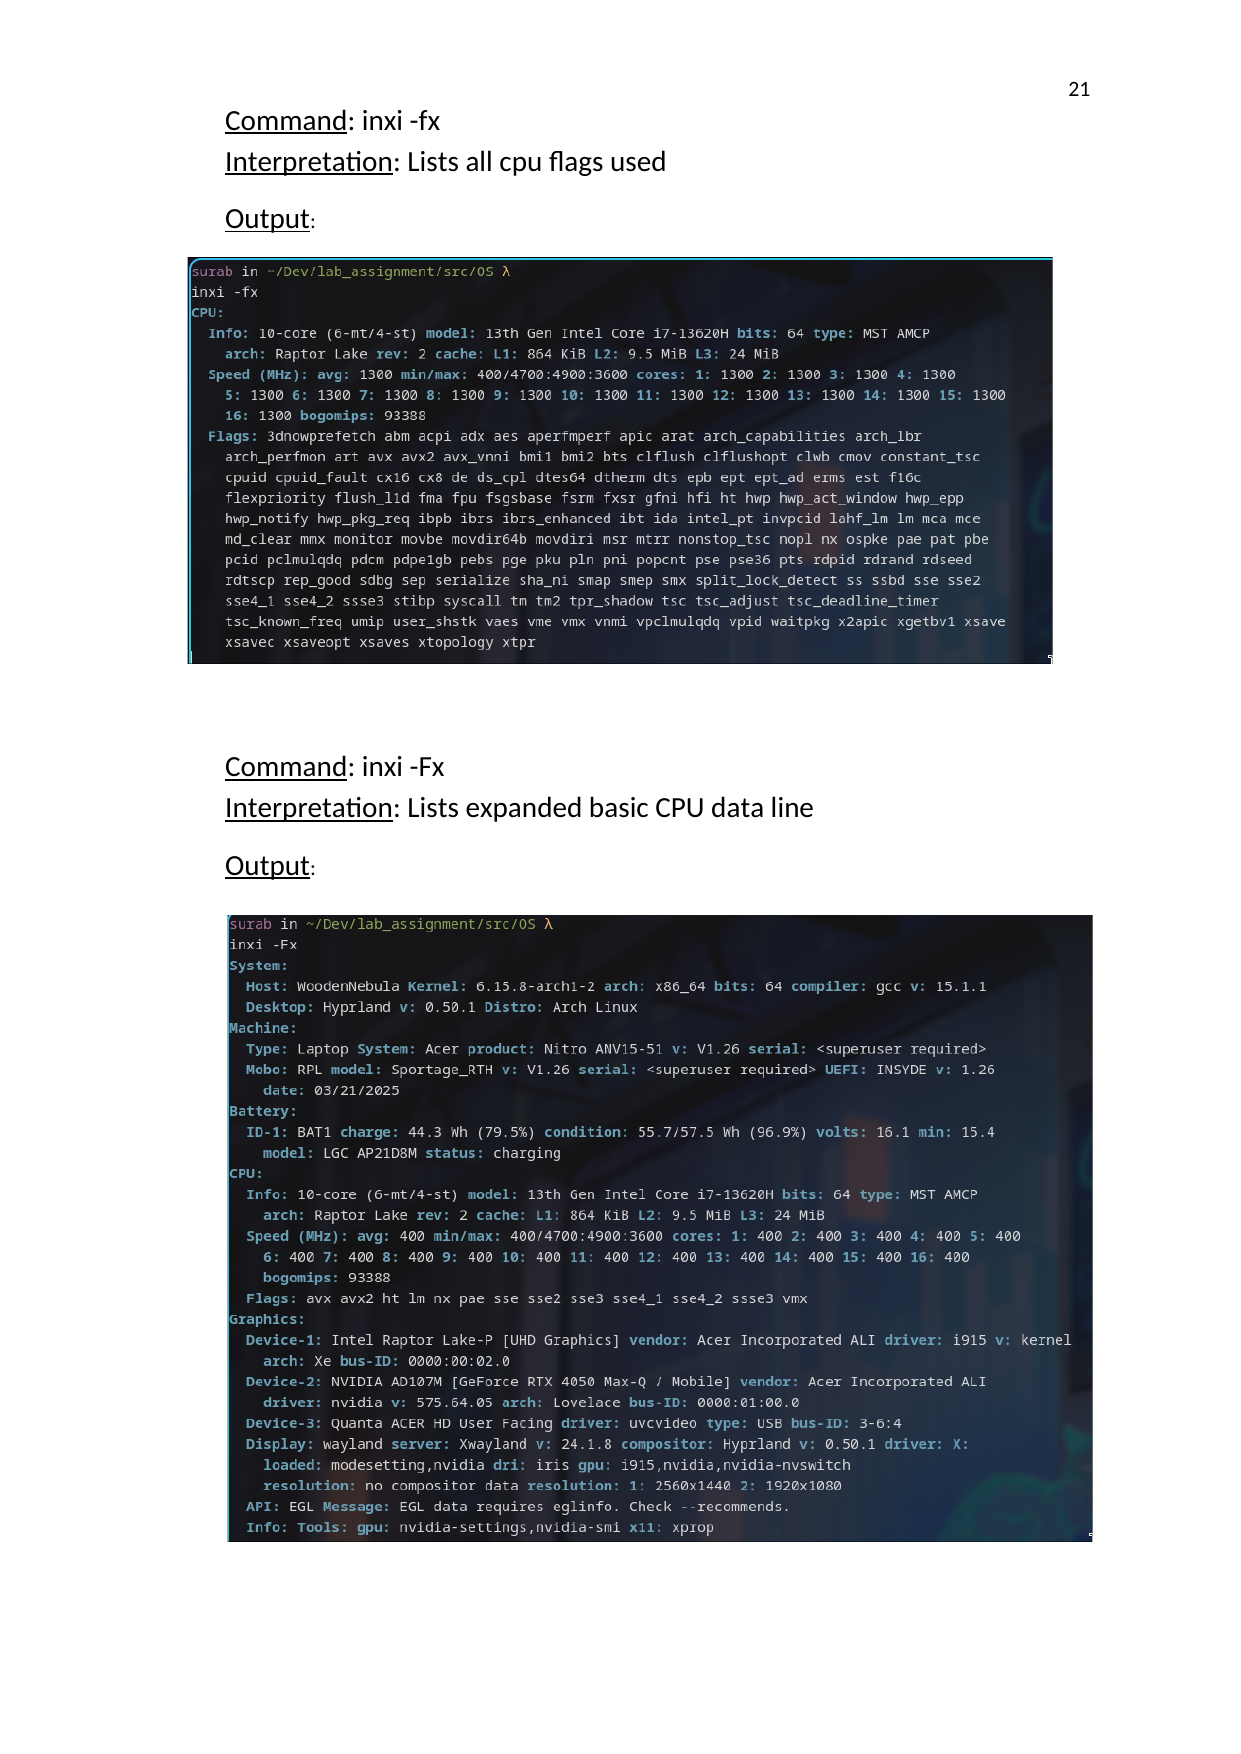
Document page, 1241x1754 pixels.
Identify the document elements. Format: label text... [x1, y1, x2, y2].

picture [187, 257, 1053, 664]
text Output: [225, 847, 1090, 882]
text Command: inxi -fx Interpretation: Lists all cpu flags used [225, 102, 1090, 178]
picture [227, 915, 1093, 1542]
text Output: [225, 200, 1090, 236]
text Command: inxi -Fx Interpretation: Lists expanded basic CPU data line [225, 748, 1090, 825]
